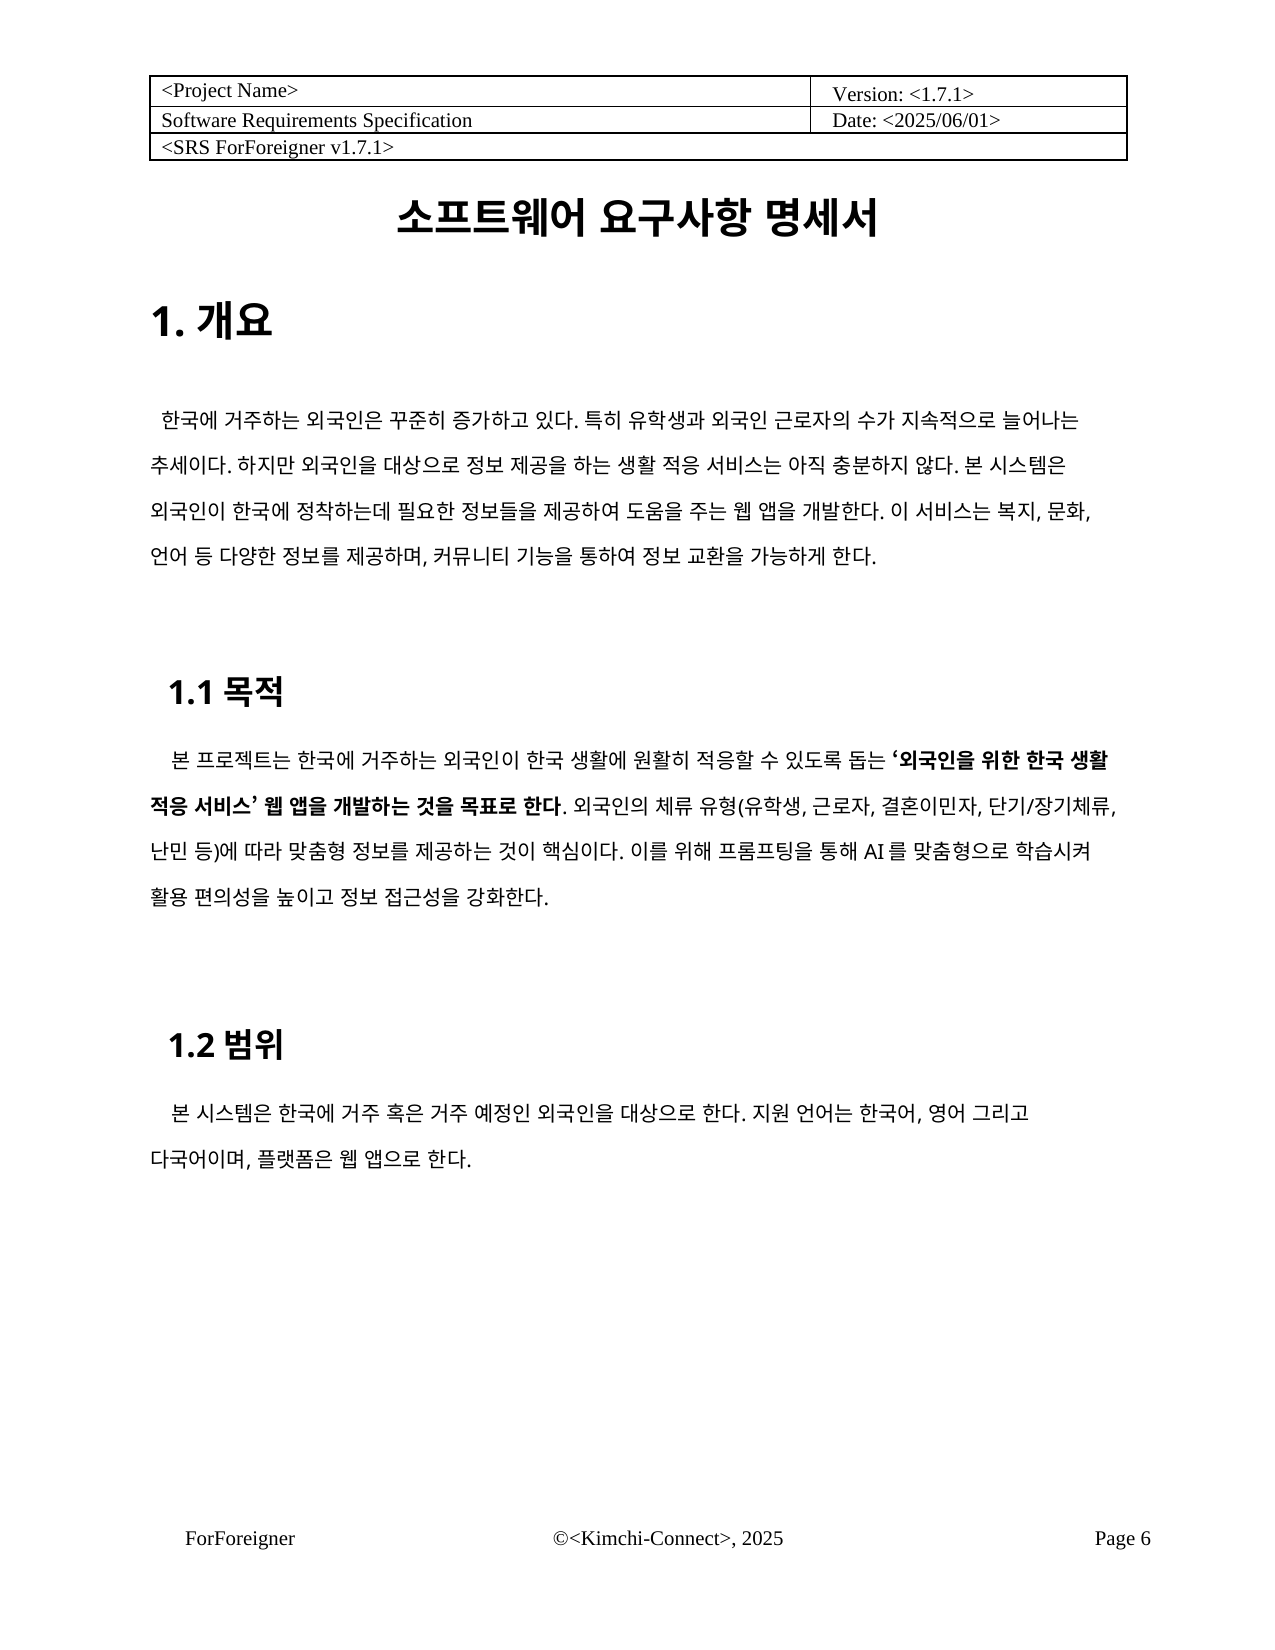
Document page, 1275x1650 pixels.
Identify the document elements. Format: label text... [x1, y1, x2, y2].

subtitle 1. 개요 [150, 288, 1125, 349]
text 본 시스템은 한국에 거주 혹은 거주 예정인 외국인을 대상으로 한다. 지원 언어는 한국어, 영어 그리고 다국어이며, 플랫폼은 웹 앱으로 한다. [150, 1098, 1125, 1173]
title 소프트웨어 요구사항 명세서 [150, 185, 1125, 246]
text 본 프로젝트는 한국에 거주하는 외국인이 한국 생활에 원활히 적응할 수 있도록 돕는 ‘외국인을 위한 한국 생활 적응 서비스’ 웹 앱을 개발하는 것을 목표로 한다. 외국인의 체류 유형(유학생, 근로자, 결혼이민자, 단기/장기체류, 난민 등)에 따라 맞춤형 정보를 제공하는 것이 핵심이다. 이를 위해 프롬프팅을 통해 AI를 맞춤형으로 학습시켜 활용 편의성을 높이고 정보 접근성을 강화한다. [150, 745, 1125, 911]
subtitle 1.1 목적 [150, 666, 1125, 714]
subtitle 1.2 범위 [150, 1019, 1125, 1067]
text 한국에 거주하는 외국인은 꾸준히 증가하고 있다. 특히 유학생과 외국인 근로자의 수가 지속적으로 늘어나는 추세이다. 하지만 외국인을 대상으로 정보 제공을 하는 생활 적응 서비스는 아직 충분하지 않다. 본 시스템은 외국인이 한국에 정착하는데 필요한 정보들을 제공하여 도움을 주는 웹 앱을 개발한다. 이 서비스는 복지, 문화, 언어 등 다양한 정보를 제공하며, 커뮤니티 기능을 통하여 정보 교환을 가능하게 한다. [150, 404, 1125, 571]
